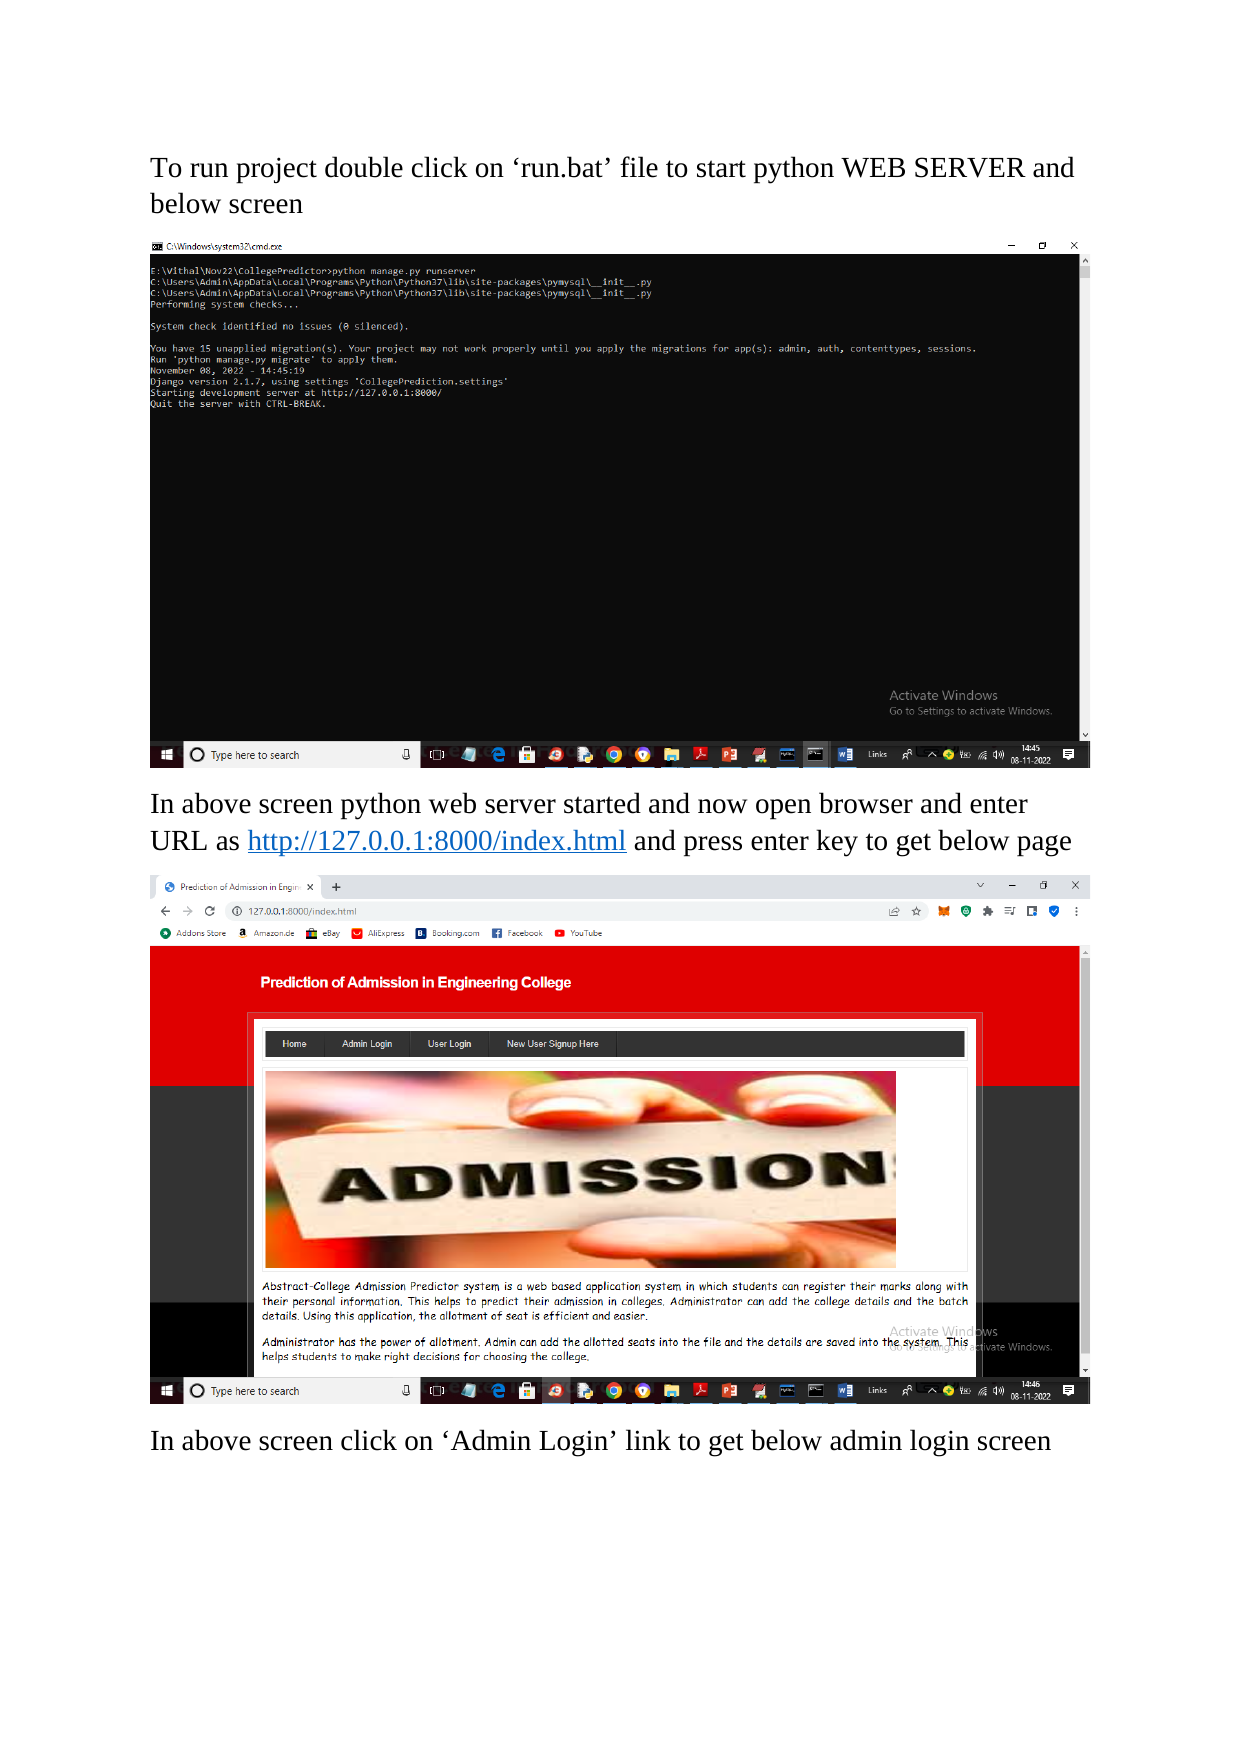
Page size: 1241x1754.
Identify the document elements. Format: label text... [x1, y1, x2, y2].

text In above screen python web server started and now open browser and enter URL as http://127.0.0.1:8000/index.html and press enter key to get below page [150, 786, 1090, 856]
picture [150, 238, 1091, 768]
text In above screen click on ‘Admin Login’ link to get below admin login screen [150, 1423, 1090, 1456]
text To run project double click on ‘run.bat’ file to start python WEB SERVER and below screen [150, 150, 1090, 220]
picture [150, 875, 1091, 1404]
